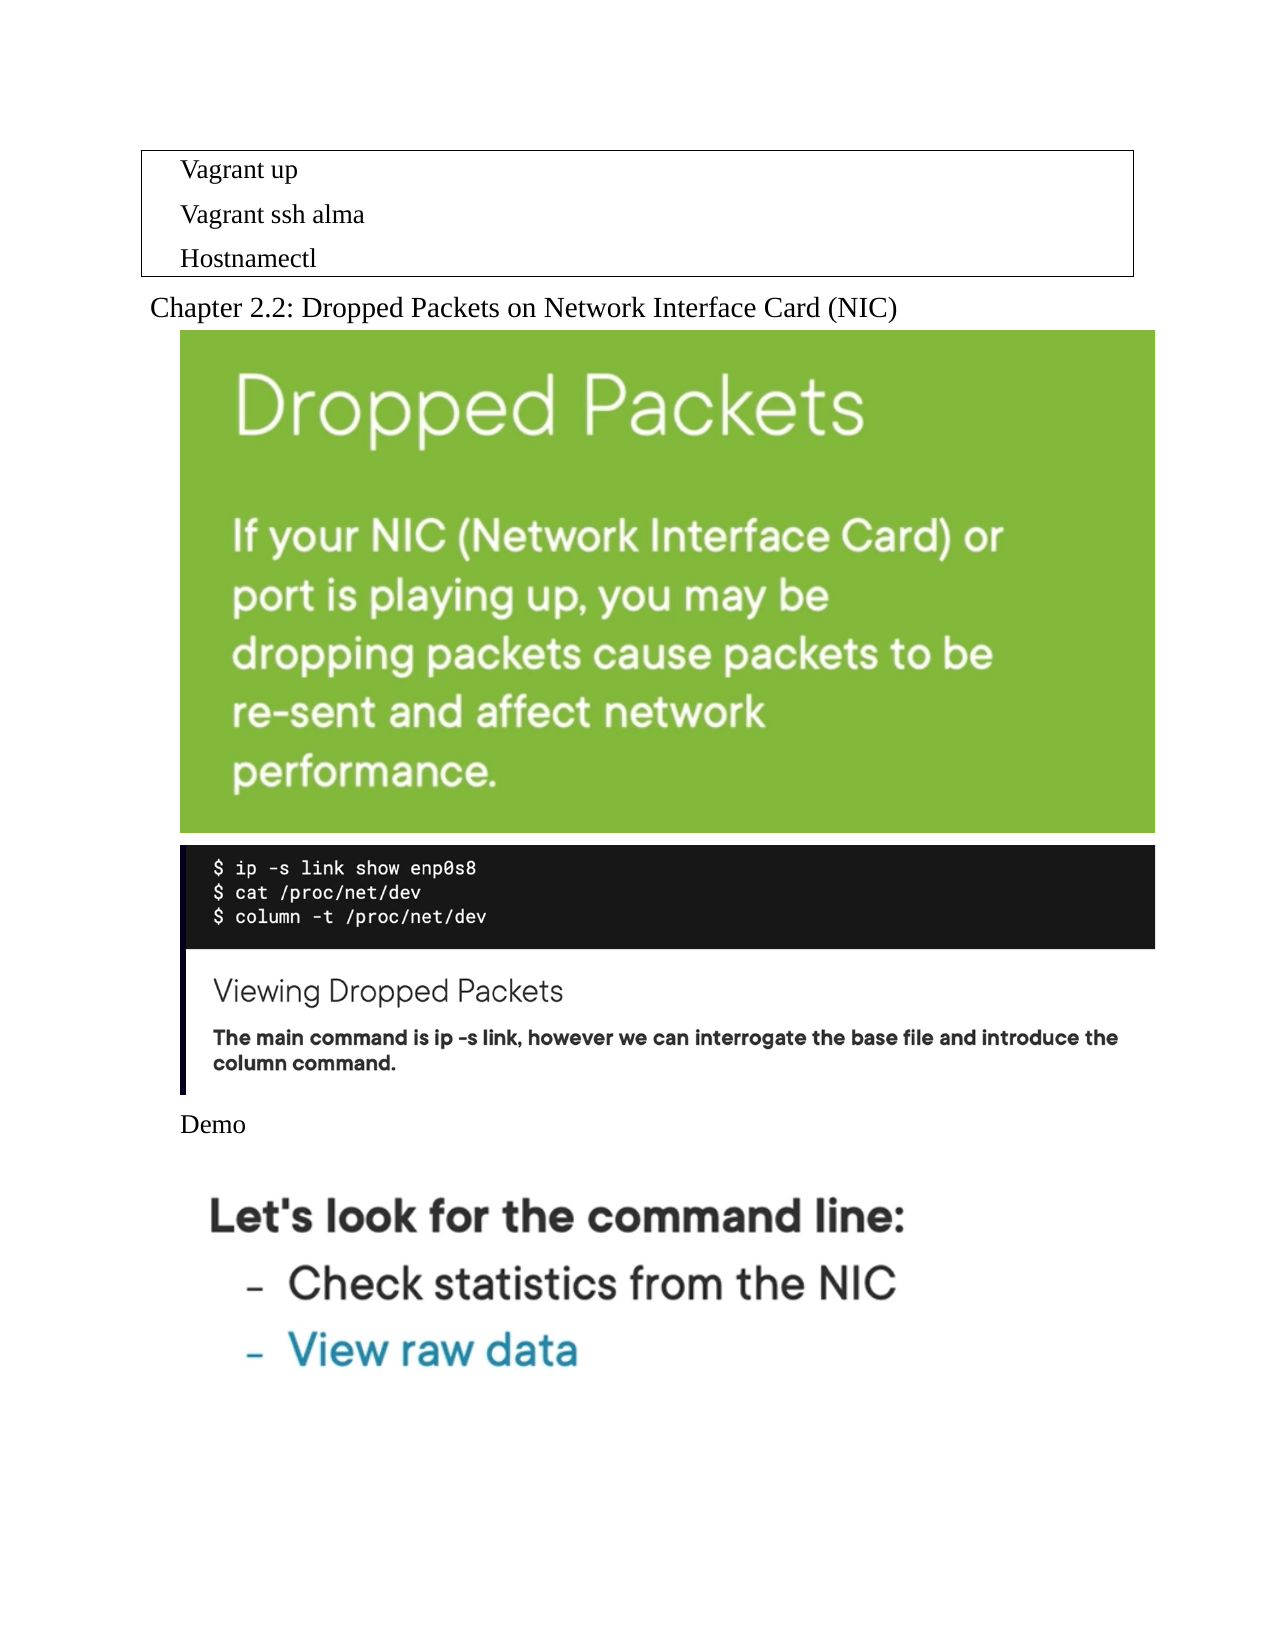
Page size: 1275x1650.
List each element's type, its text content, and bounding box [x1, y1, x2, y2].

subtitle Chapter 2.2: Dropped Packets on Network Interface Card (NIC) [150, 290, 1125, 323]
text Vagrant up [142, 151, 1133, 184]
text Hostnamectl [142, 239, 1133, 276]
picture [180, 1152, 1155, 1436]
text Vagrant ssh alma [142, 194, 1133, 229]
picture [180, 330, 1155, 833]
text Demo [150, 1108, 1125, 1139]
picture [180, 845, 1155, 1095]
